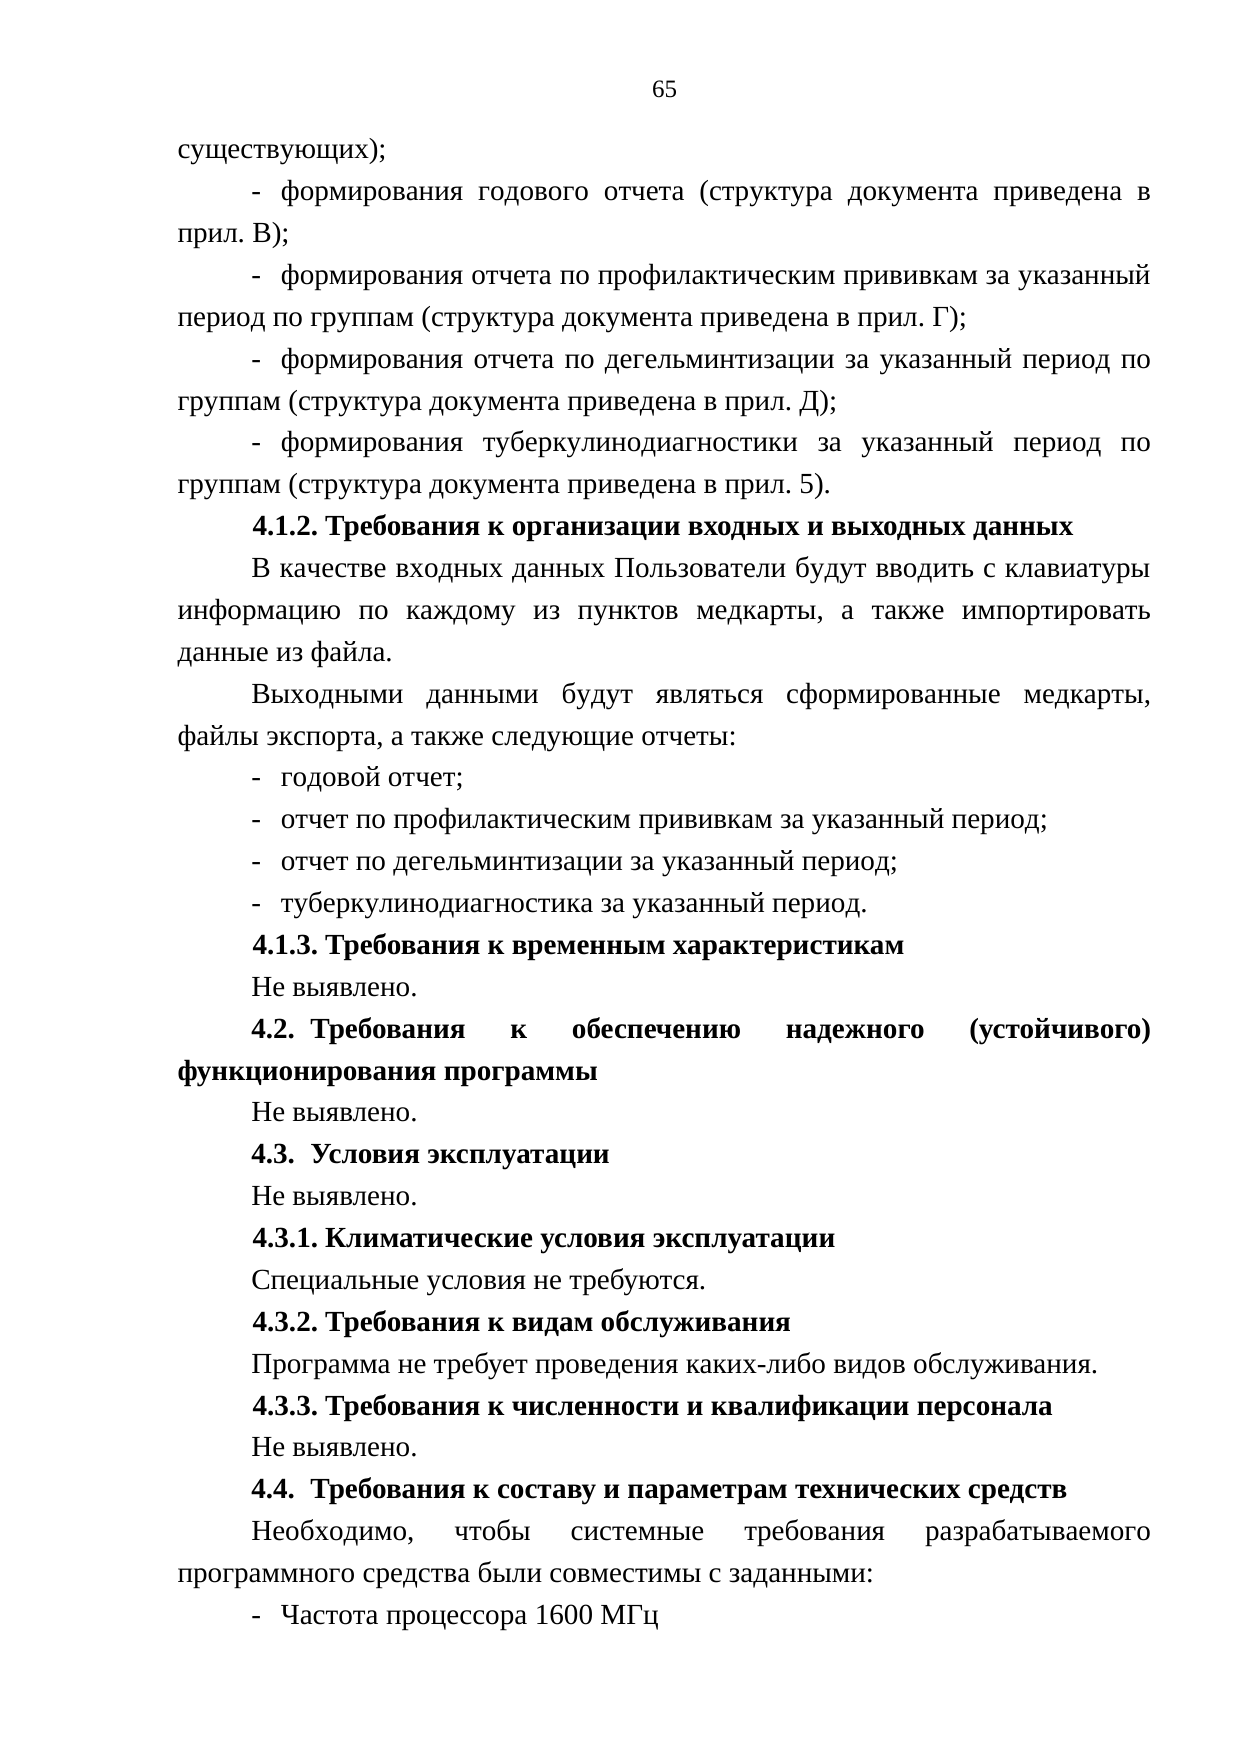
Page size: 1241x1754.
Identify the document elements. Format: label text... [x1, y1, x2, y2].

list формирования отчета по дегельминтизации за указанный период по группам (структура документа приведена в прил. Д); [177, 341, 1152, 416]
list формирования отчета по профилактическим прививкам за указанный период по группам (структура документа приведена в прил. Г); [177, 257, 1152, 332]
list Условия эксплуатации [177, 1136, 1152, 1170]
text Не выявлено. [177, 1429, 1152, 1463]
list Требования к временным характеристикам [252, 927, 1152, 961]
list отчет по дегельминтизации за указанный период; [177, 843, 1152, 877]
list Необходимо, чтобы системные требования разрабатываемого программного средства были совместимы с заданными: [177, 1513, 1152, 1589]
text Не выявлено. [177, 1094, 1152, 1128]
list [177, 131, 1152, 165]
list Климатические условия эксплуатации [252, 1220, 1152, 1254]
list Требования к организации входных и выходных данных [252, 508, 1152, 542]
list отчет по профилактическим прививкам за указанный период; [177, 801, 1152, 835]
list формирования туберкулинодиагностики за указанный период по группам (структура документа приведена в прил. 5). [177, 424, 1152, 500]
text Не выявлено. [177, 969, 1152, 1002]
list годовой отчет; [177, 759, 1152, 793]
list Частота процессора 1600 МГц [177, 1597, 1152, 1631]
text Не выявлено. [177, 1178, 1152, 1212]
text Специальные условия не требуются. [177, 1262, 1152, 1296]
list формирования годового отчета (структура документа приведена в прил. В); [177, 173, 1152, 249]
list Требования к численности и квалификации персонала [252, 1388, 1152, 1421]
text В качестве входных данных Пользователи будут вводить с клавиатуры информацию по каждому из пунктов медкарты, а также импортировать данные из файла. [177, 550, 1152, 667]
list Требования к обеспечению надежного (устойчивого) функционирования программы [177, 1011, 1152, 1086]
text Программа не требует проведения каких-либо видов обслуживания. [177, 1346, 1152, 1379]
list Требования к видам обслуживания [252, 1304, 1152, 1337]
text Выходными данными будут являться сформированные медкарты, файлы экспорта, а также следующие отчеты: [177, 676, 1152, 751]
list Требования к составу и параметрам технических средств [177, 1471, 1152, 1505]
list туберкулинодиагностика за указанный период. [177, 885, 1152, 919]
